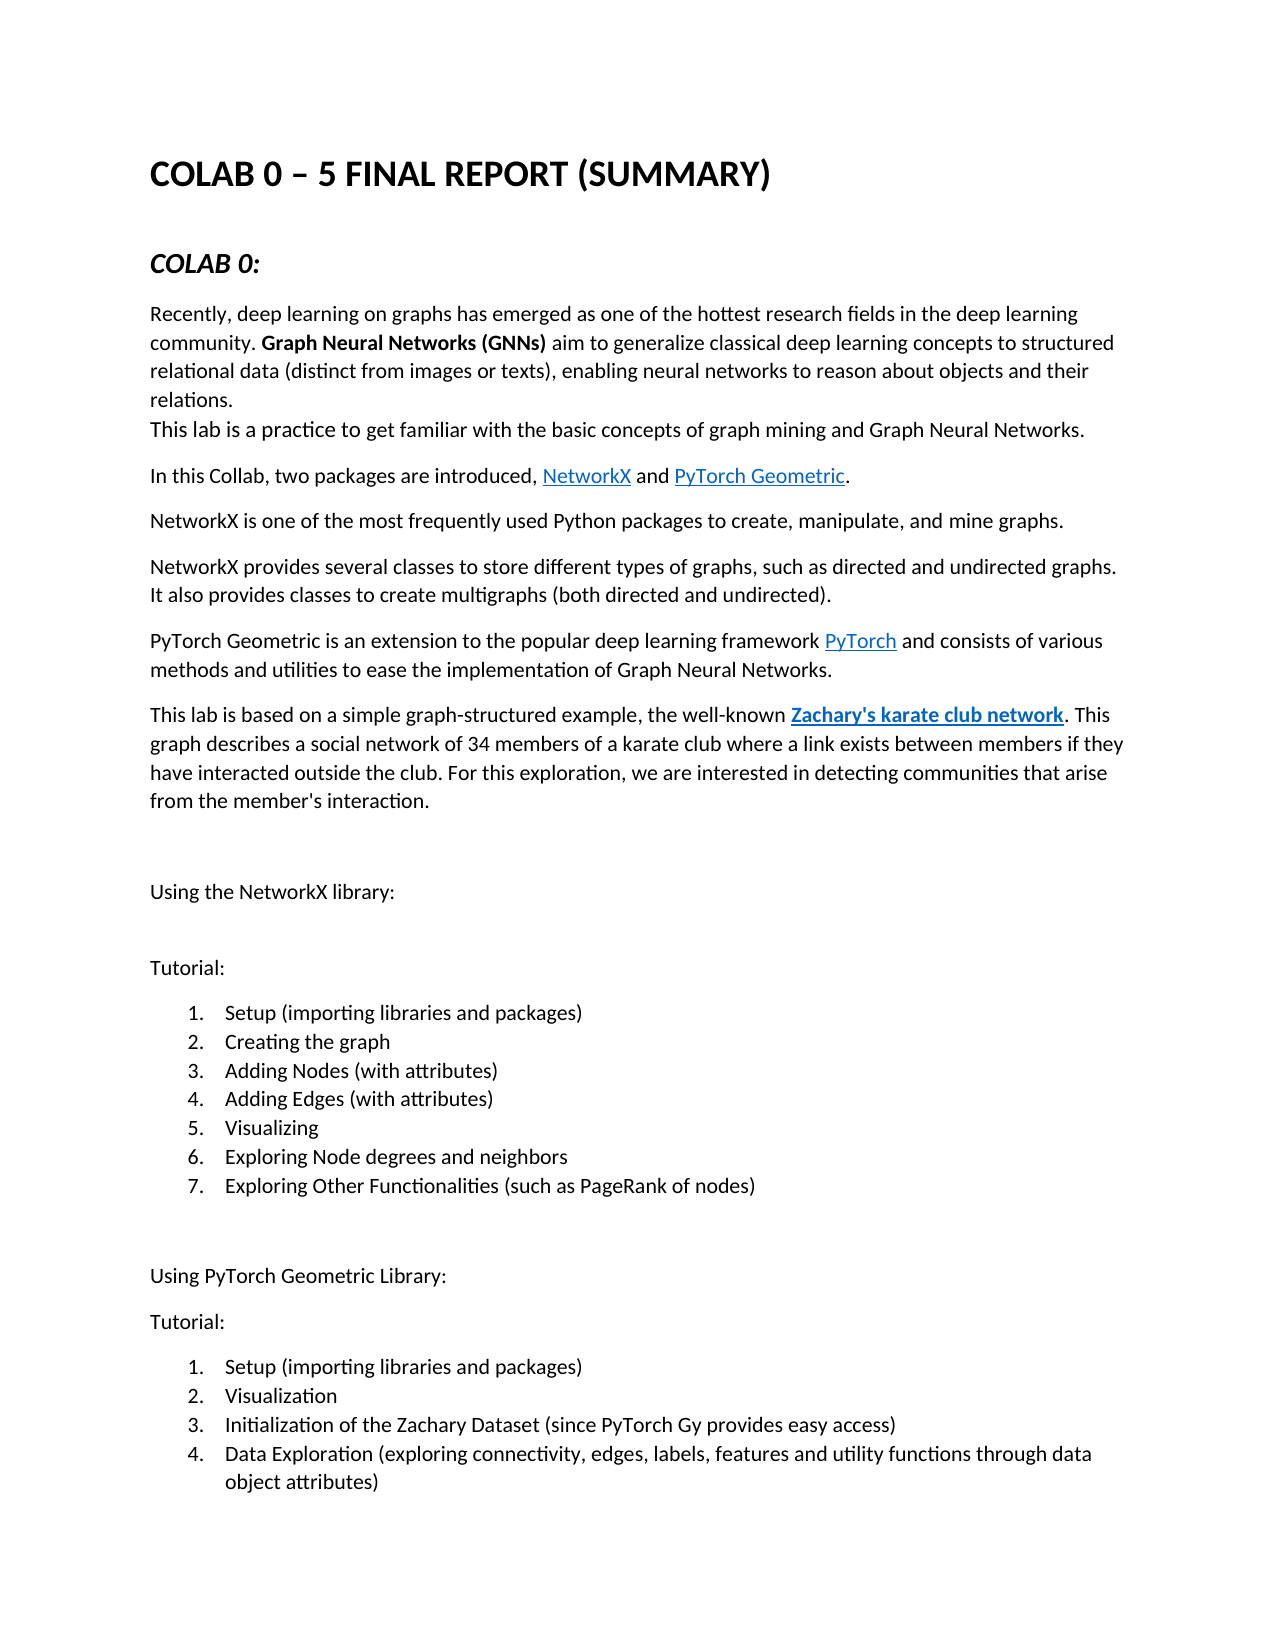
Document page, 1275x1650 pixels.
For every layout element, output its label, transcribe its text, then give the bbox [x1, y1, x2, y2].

text Using the NetworkX library: [150, 878, 1125, 935]
text COLAB 0: [150, 245, 1125, 281]
text Tutorial: [150, 1308, 1125, 1335]
list Visualizing [187, 1114, 1125, 1141]
list Setup (importing libraries and packages) [187, 1353, 1125, 1380]
text Using PyTorch Geometric Library: [150, 1263, 1125, 1289]
list Data Exploration (exploring connectivity, edges, labels, features and utility functions through data object attributes) [187, 1440, 1125, 1495]
list Setup (importing libraries and packages) [187, 999, 1125, 1026]
text This lab is based on a simple graph-structured example, the well-known Zachary's karate club network. This graph describes a social network of 34 members of a karate club where a link exists between members if they have interacted outside the club. For this exploration, we are interested in detecting communities that arise from the member's interaction. [150, 701, 1125, 814]
text NetworkX is one of the most frequently used Python packages to create, manipulate, and mine graphs. [150, 507, 1125, 534]
text PyTorch Geometric is an extension to the popular deep learning framework PyTorch and consists of various methods and utilities to ease the implementation of Graph Neural Networks. [150, 627, 1125, 682]
list Exploring Node degrees and neighbors [187, 1143, 1125, 1170]
list Exploring Other Functionalities (such as PageRank of nodes) [187, 1172, 1125, 1198]
text COLAB 0 – 5 FINAL REPORT (SUMMARY) [150, 150, 1125, 226]
text Tutorial: [150, 954, 1125, 981]
list Creating the graph [187, 1028, 1125, 1055]
list Visualization [187, 1382, 1125, 1409]
text NetworkX provides several classes to store different types of graphs, such as directed and undirected graphs. It also provides classes to create multigraphs (both directed and undirected). [150, 553, 1125, 608]
list Adding Edges (with attributes) [187, 1086, 1125, 1112]
list Adding Nodes (with attributes) [187, 1057, 1125, 1083]
text Recently, deep learning on graphs has emerged as one of the hottest research fields in the deep learning community. Graph Neural Networks (GNNs) aim to generalize classical deep learning concepts to structured relational data (distinct from images or texts), enabling neural networks to reason about objects and their relations. This lab is a practice to get familiar with the basic concepts of graph mining and Graph Neural Networks. [150, 300, 1125, 443]
list Initialization of the Zachary Dataset (since PyTorch Gy provides easy access) [187, 1411, 1125, 1438]
text In this Collab, two packages are introduced, NetworkX and PyTorch Geometric. [150, 462, 1125, 489]
